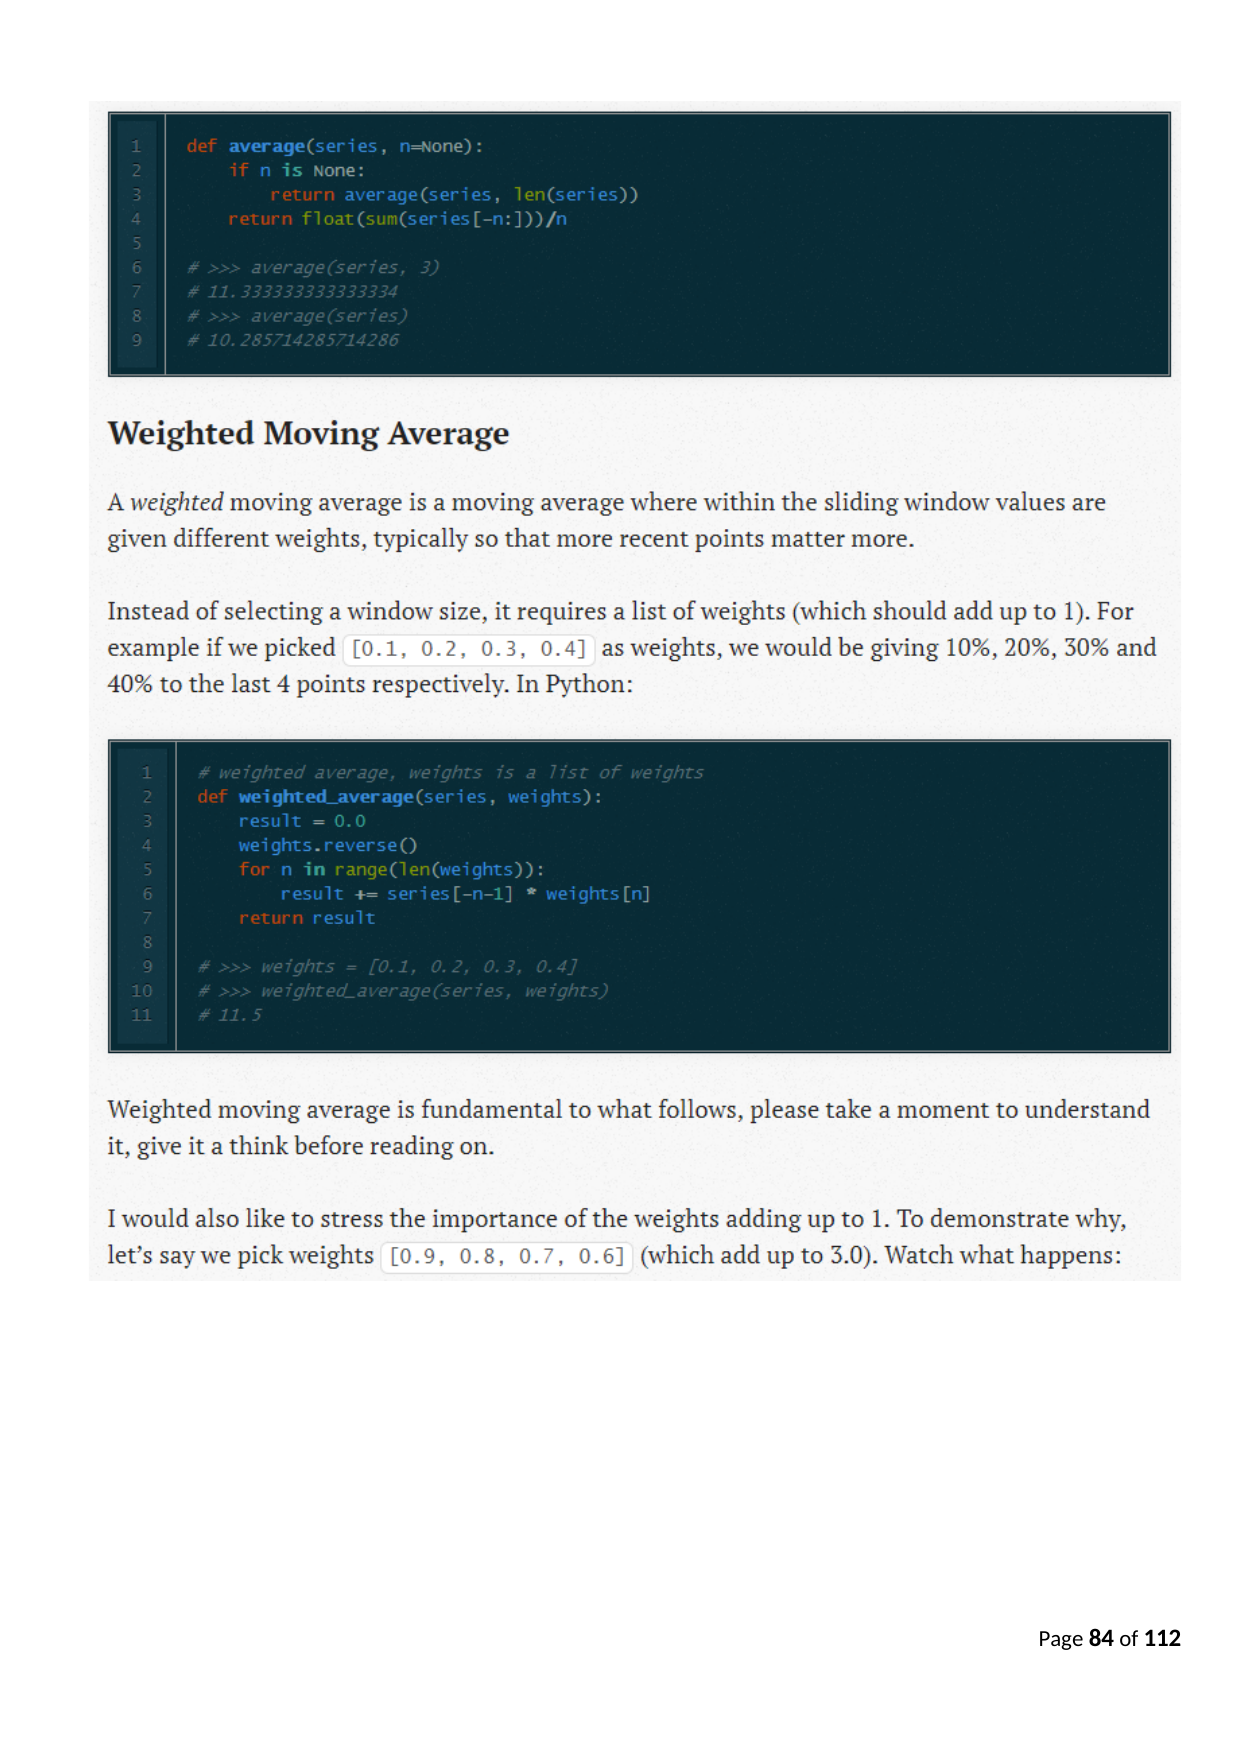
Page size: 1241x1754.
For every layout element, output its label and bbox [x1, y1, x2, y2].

picture [88, 101, 1182, 1281]
